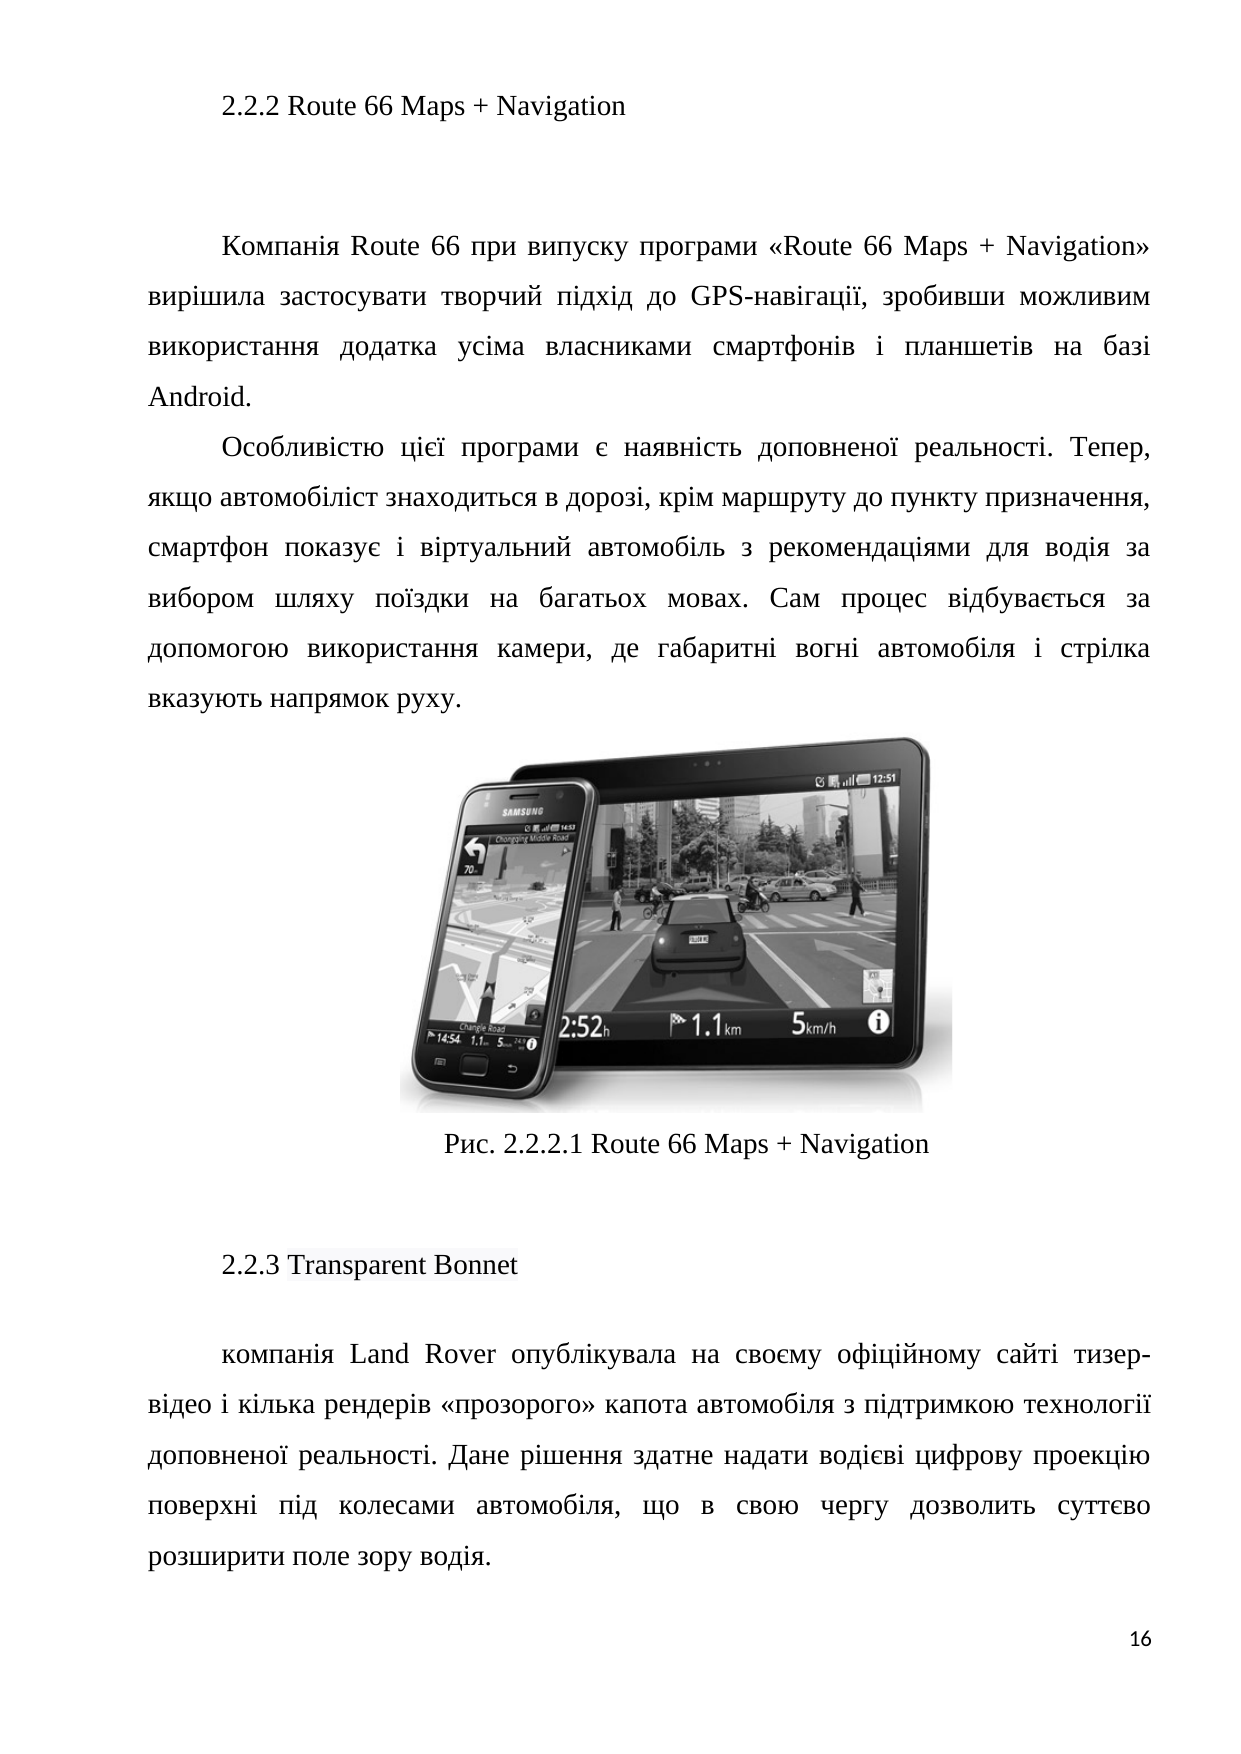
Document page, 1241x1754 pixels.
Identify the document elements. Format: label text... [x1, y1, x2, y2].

text Компанія Route 66 при випуску програми «Route 66 Maps + Navigation» вирішила застосувати творчий підхід до GPS-навігації, зробивши можливим використання додатка усіма власниками смартфонів і планшетів на базі Android. [148, 228, 1152, 412]
text Особливістю цієї програми є наявність доповненої реальності. Тепер, якщо автомобіліст знаходиться в дорозі, крім маршруту до пункту призначення, смартфон показує і віртуальний автомобіль з рекомендаціями для водія за вибором шляху поїздки на багатьох мовах. Сам процес відбувається за допомогою використання камери, де габаритні вогні автомобіля і стрілка вказують напрямок руху. [148, 429, 1152, 714]
text компанія Land Rover опублікувала на своєму офіційному сайті тизер-відео і кілька рендерів «прозорого» капота автомобіля з підтримкою технології доповненої реальності. Дане рішення здатне надати водієві цифрову проекцію поверхні під колесами автомобіля, що в свою чергу дозволить суттєво розширити поле зору водія. [148, 1336, 1152, 1571]
subtitle 2.2.3 Transparent Bonnet [221, 1247, 1152, 1281]
text Рис. 2.2.2.1 Route 66 Maps + Navigation [148, 1126, 1152, 1159]
subtitle 2.2.2 Route 66 Maps + Navigation [221, 88, 1152, 122]
